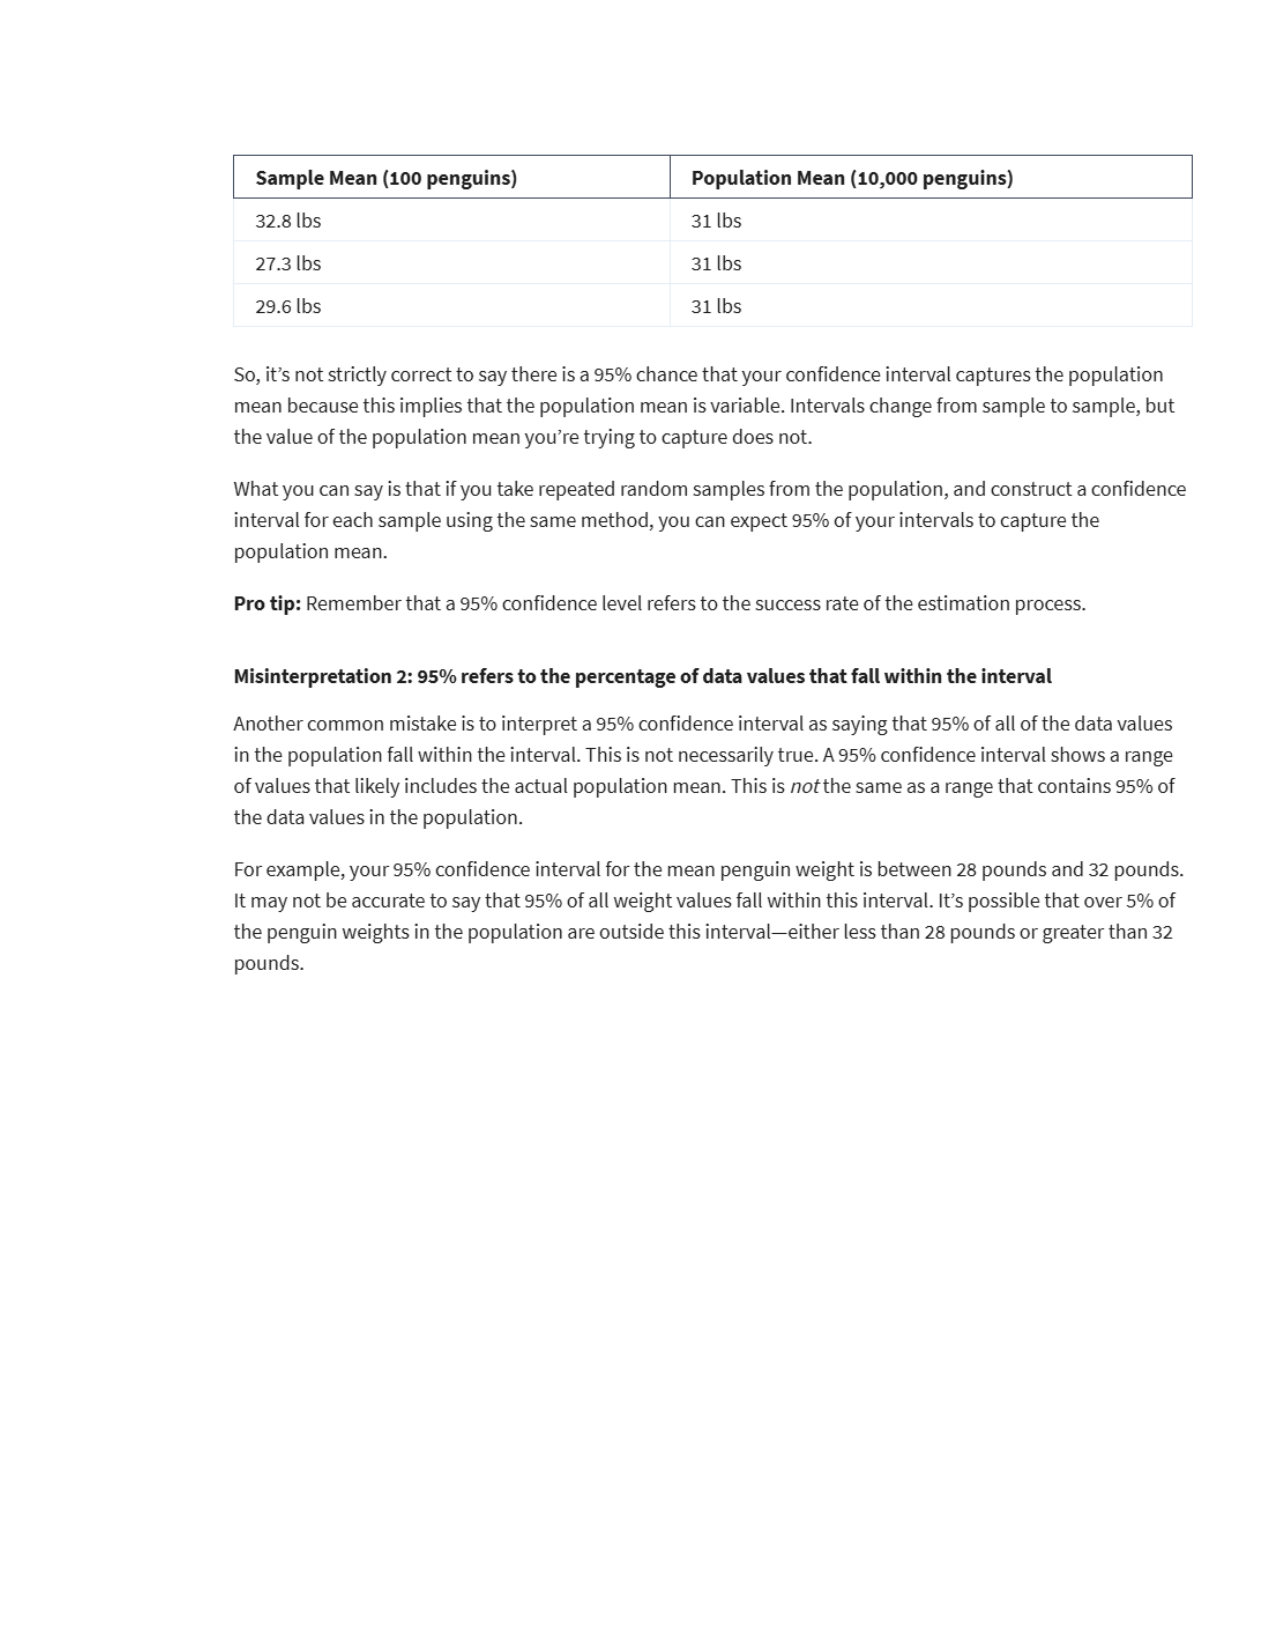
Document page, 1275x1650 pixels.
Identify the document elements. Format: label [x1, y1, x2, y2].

picture [225, 150, 1200, 985]
